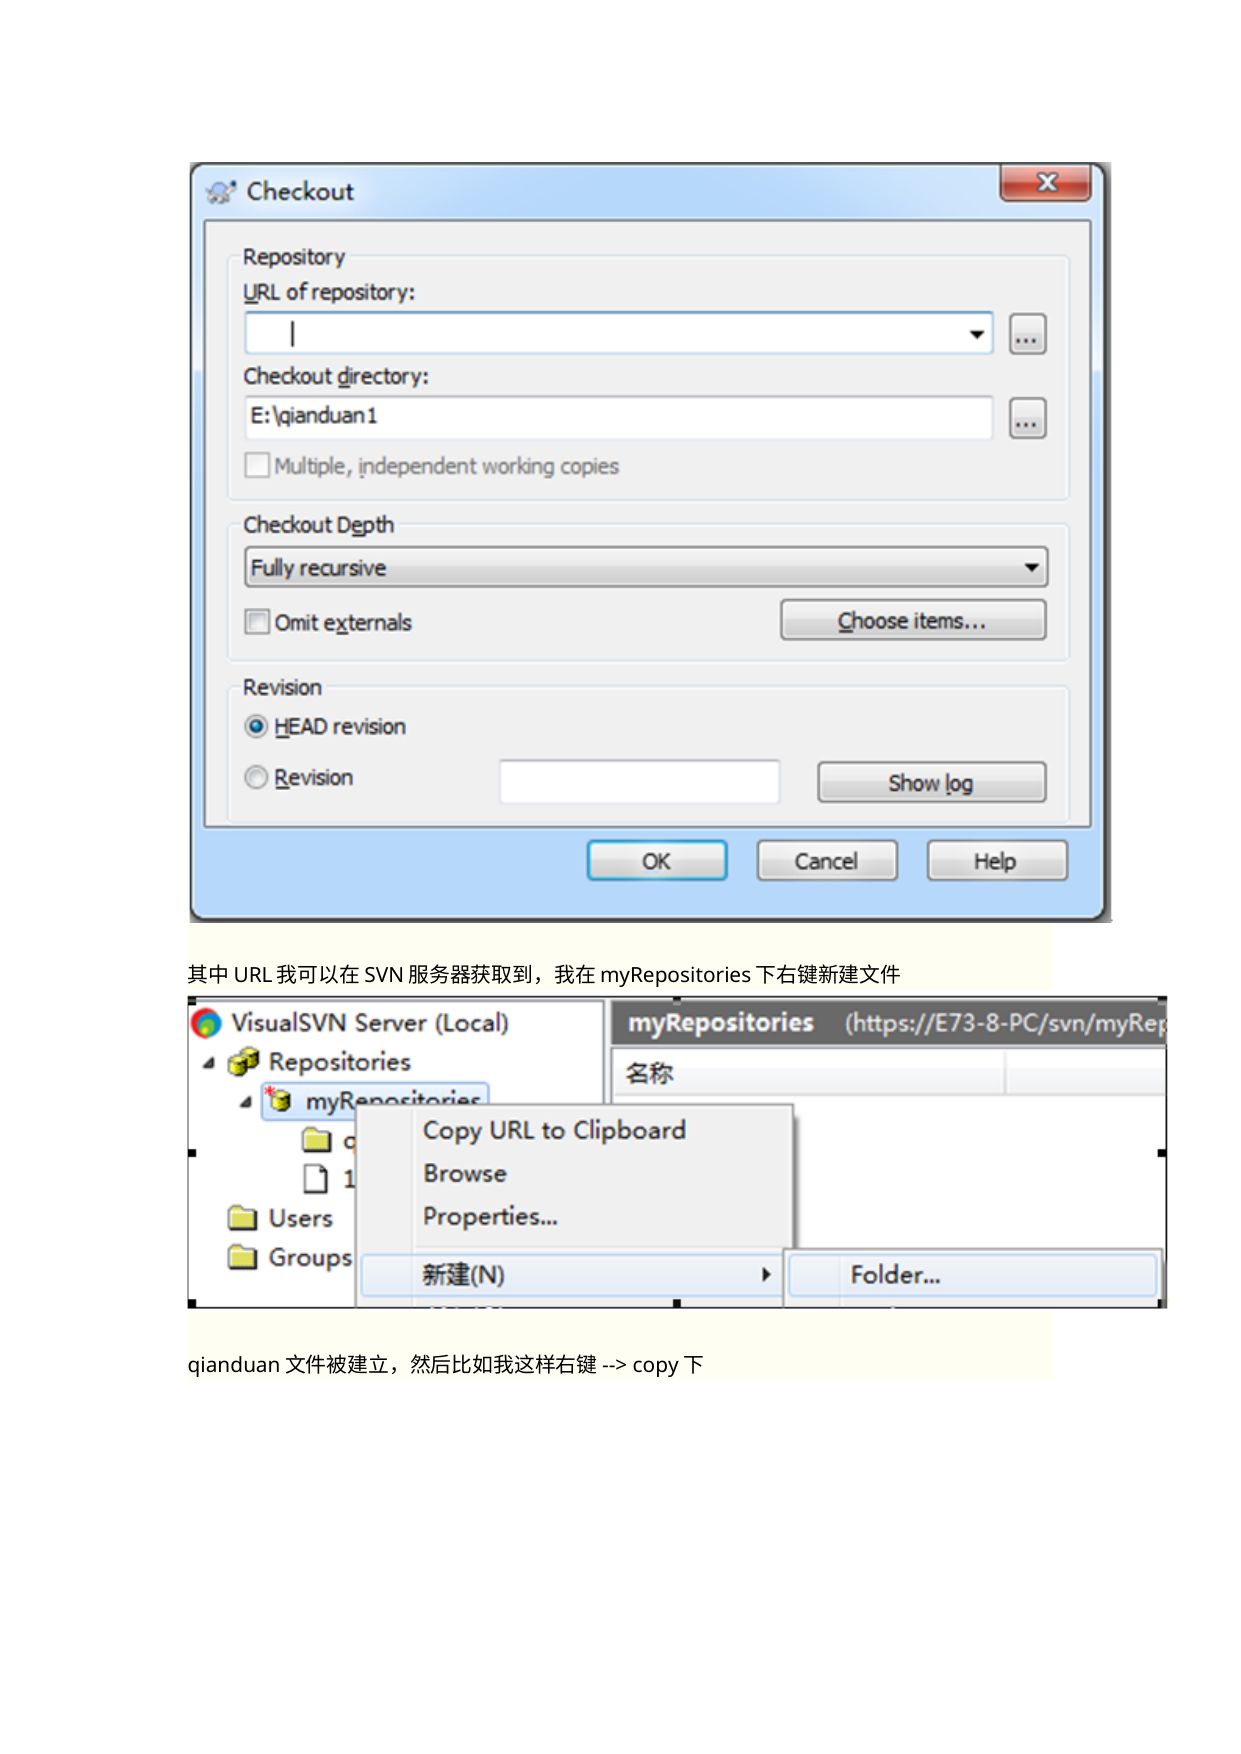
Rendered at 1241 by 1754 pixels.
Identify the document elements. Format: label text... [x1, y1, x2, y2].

picture [187, 990, 1169, 1312]
text qianduan文件被建立，然后比如我这样右键 --> copy下 [187, 1348, 1053, 1380]
picture [187, 162, 1113, 923]
text 其中URL我可以在SVN服务器获取到，我在myRepositories下右键新建文件 [187, 958, 1053, 990]
